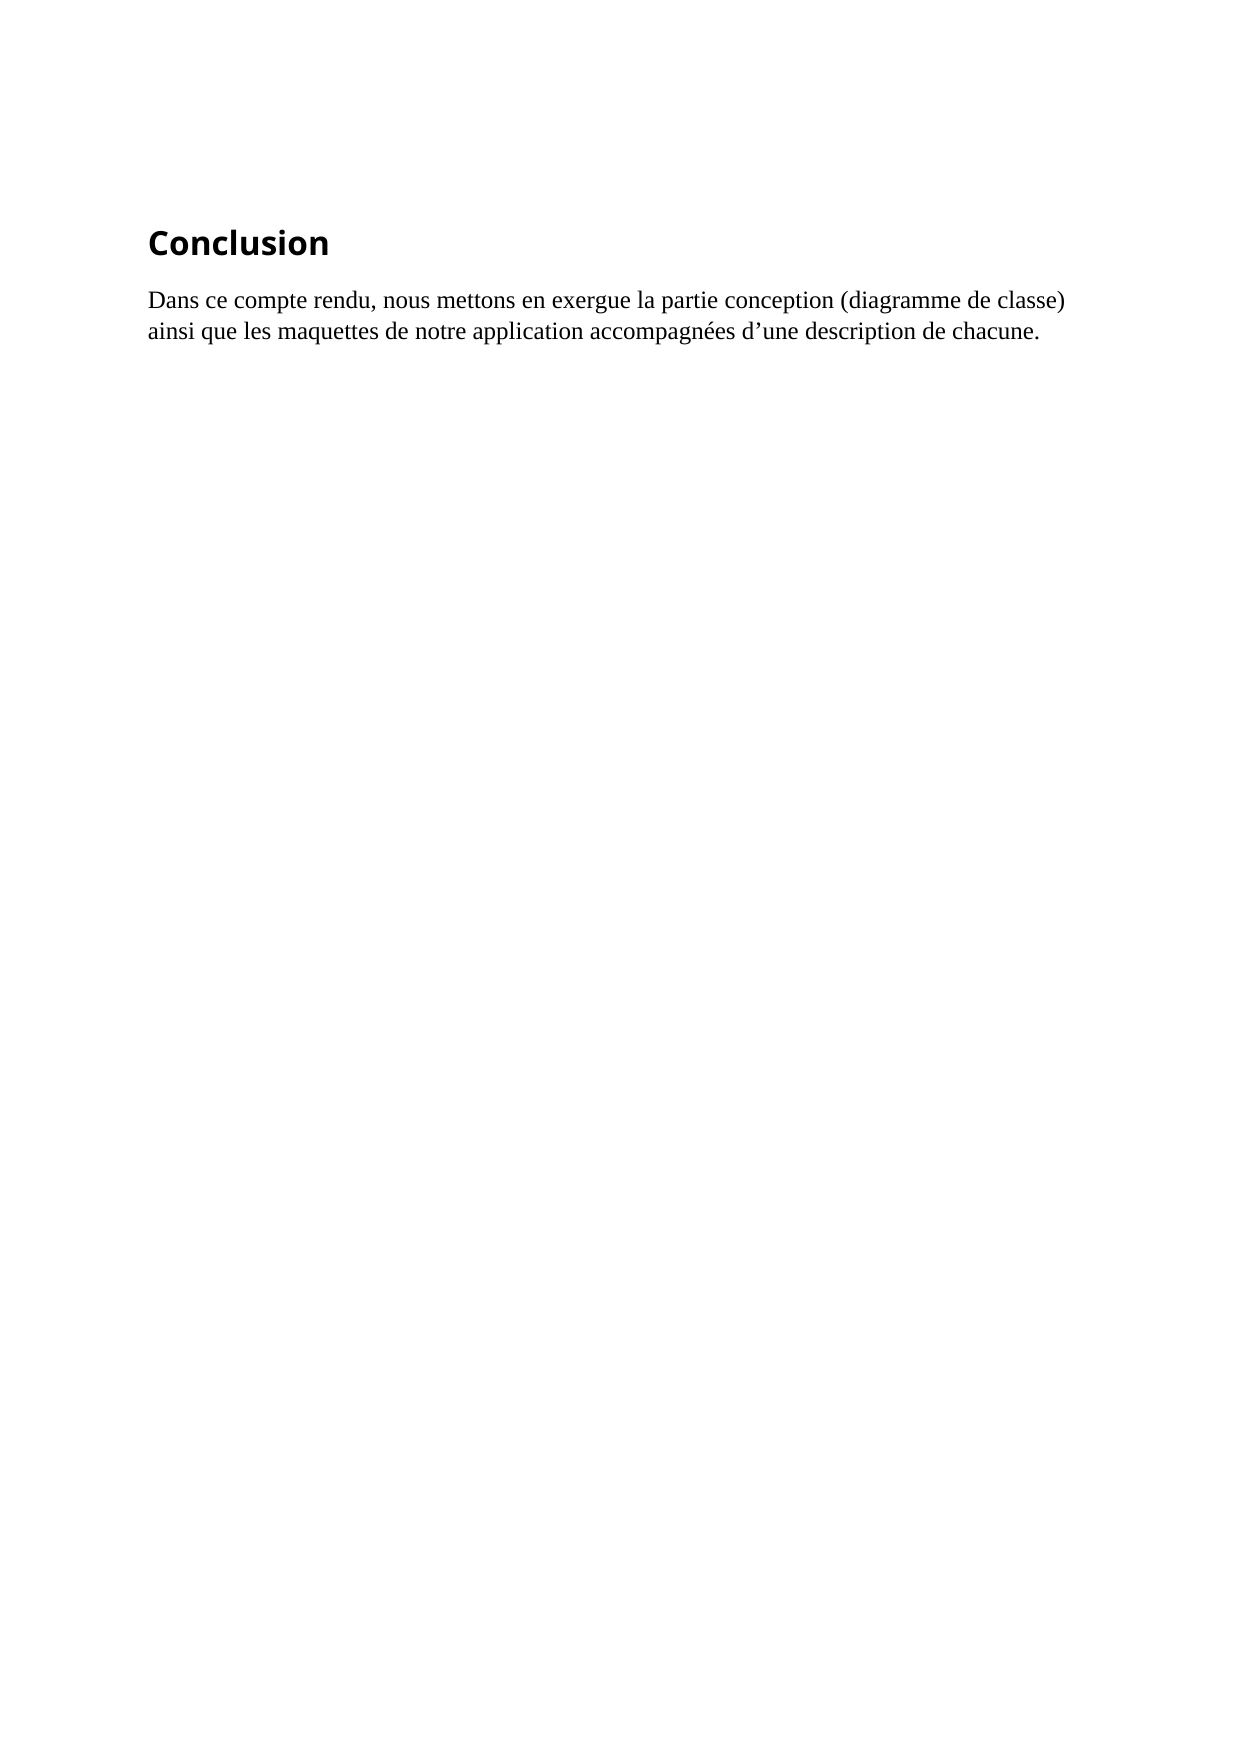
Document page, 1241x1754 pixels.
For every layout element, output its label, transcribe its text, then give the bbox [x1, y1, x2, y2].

text Dans ce compte rendu, nous mettons en exergue la partie conception (diagramme de classe) ainsi que les maquettes de notre application accompagnées d’une description de chacune. [148, 285, 1093, 345]
subtitle Conclusion [148, 219, 1093, 265]
